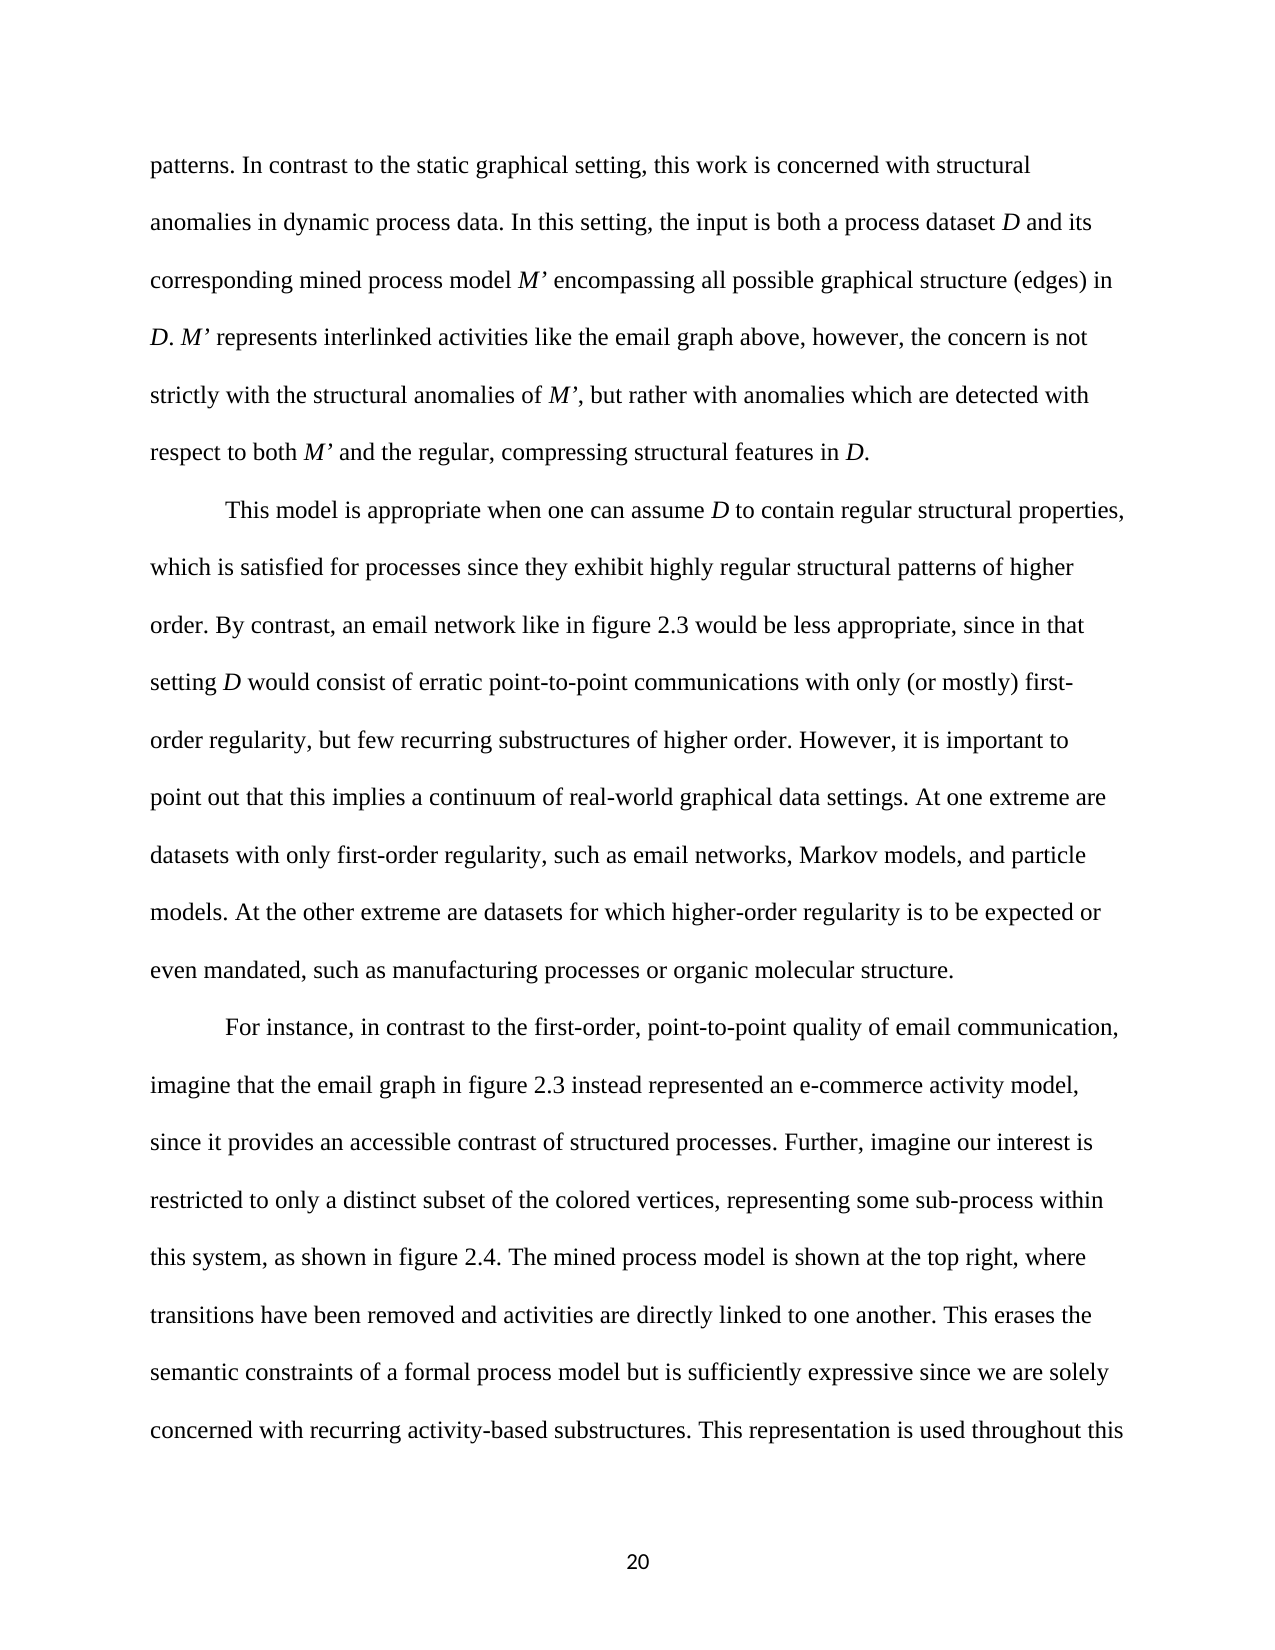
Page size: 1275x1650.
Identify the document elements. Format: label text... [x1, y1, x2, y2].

text This model is appropriate when one can assume D to contain regular structural properties, which is satisfied for processes since they exhibit highly regular structural patterns of higher order. By contrast, an email network like in figure 2.3 would be less appropriate, since in that setting D would consist of erratic point-to-point communications with only (or mostly) first-order regularity, but few recurring substructures of higher order. However, it is important to point out that this implies a continuum of real-world graphical data settings. At one extreme are datasets with only first-order regularity, such as email networks, Markov models, and particle models. At the other extreme are datasets for which higher-order regularity is to be expected or even mandated, such as manufacturing processes or organic molecular structure. [150, 495, 1125, 984]
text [150, 1012, 1125, 1444]
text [150, 150, 1125, 466]
